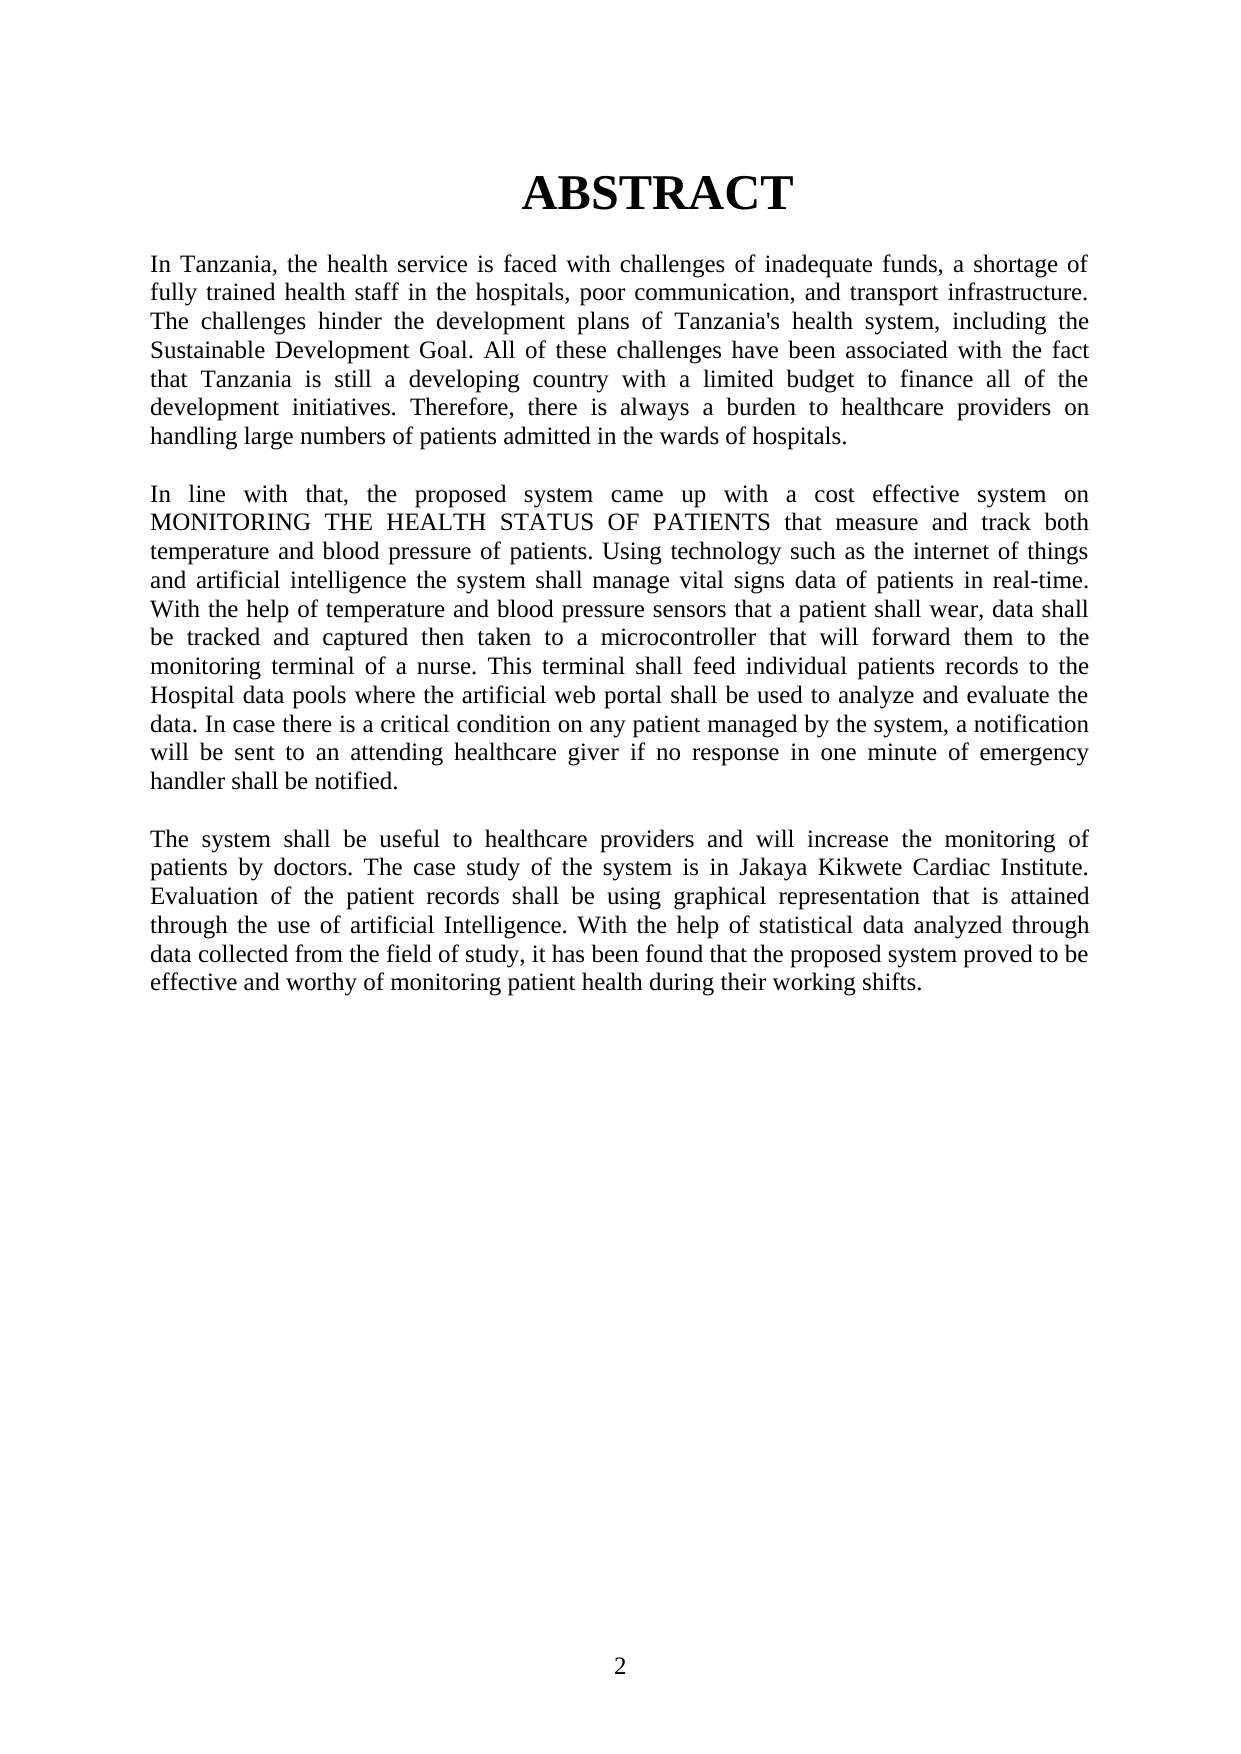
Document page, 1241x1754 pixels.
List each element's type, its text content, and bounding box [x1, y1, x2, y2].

subtitle ABSTRACT [225, 162, 1090, 220]
text The system shall be useful to healthcare providers and will increase the monitoring of patients by doctors. The case study of the system is in Jakaya Kikwete Cardiac Institute. Evaluation of the patient records shall be using graphical representation that is attained through the use of artificial Intelligence. With the help of statistical data analyzed through data collected from the field of study, it has been found that the proposed system proved to be effective and worthy of monitoring patient health during their working shifts. [150, 824, 1090, 996]
text In Tanzania, the health service is faced with challenges of inadequate funds, a shortage of fully trained health staff in the hospitals, poor communication, and transport infrastructure. The challenges hinder the development plans of Tanzania's health system, including the Sustainable Development Goal. All of these challenges have been associated with the fact that Tanzania is still a developing country with a limited budget to finance all of the development initiatives. Therefore, there is always a burden to healthcare providers on handling large numbers of patients admitted in the wards of hospitals. [150, 249, 1090, 450]
text In line with that, the proposed system came up with a cost effective system on MONITORING THE HEALTH STATUS OF PATIENTS that measure and track both temperature and blood pressure of patients. Using technology such as the internet of things and artificial intelligence the system shall manage vital signs data of patients in real-time. With the help of temperature and blood pressure sensors that a patient shall wear, data shall be tracked and captured then taken to a microcontroller that will forward them to the monitoring terminal of a nurse. This terminal shall feed individual patients records to the Hospital data pools where the artificial web portal shall be used to analyze and evaluate the data. In case there is a critical condition on any patient managed by the system, a notification will be sent to an attending healthcare giver if no response in one minute of emergency handler shall be notified. [150, 479, 1090, 795]
